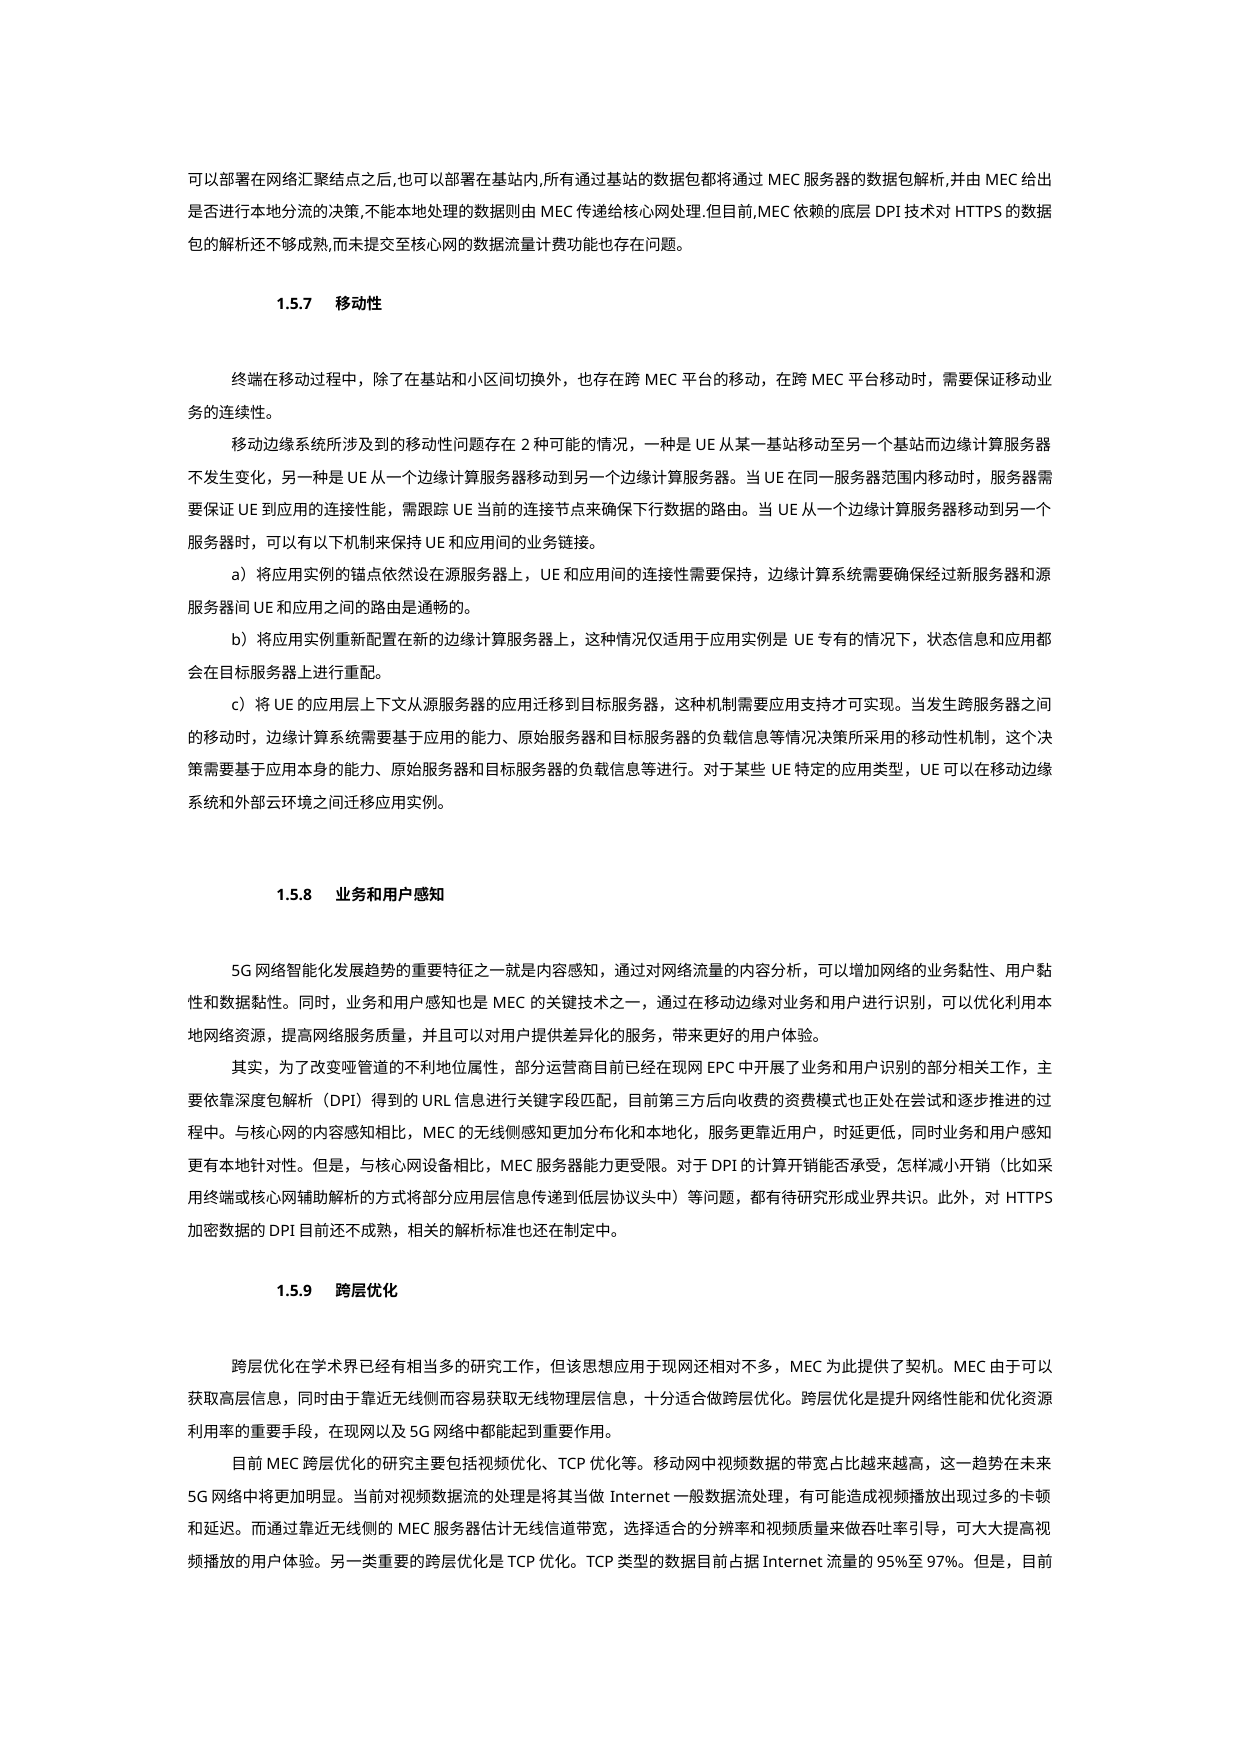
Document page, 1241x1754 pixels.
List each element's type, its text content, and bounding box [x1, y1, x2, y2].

text 其实，为了改变哑管道的不利地位属性，部分运营商目前已经在现网EPC中开展了业务和用户识别的部分相关工作，主要依靠深度包解析（DPI）得到的URL信息进行关键字段匹配，目前第三方后向收费的资费模式也正处在尝试和逐步推进的过程中。与核心网的内容感知相比，MEC的无线侧感知更加分布化和本地化，服务更靠近用户，时延更低，同时业务和用户感知更有本地针对性。但是，与核心网设备相比，MEC服务器能力更受限。对于DPI的计算开销能否承受，怎样减小开销（比如采用终端或核心网辅助解析的方式将部分应用层信息传递到低层协议头中）等问题，都有待研究形成业界共识。此外，对HTTPS 加密数据的DPI目前还不成熟，相关的解析标准也还在制定中。 [187, 1051, 1053, 1246]
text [187, 1447, 1053, 1577]
text 移动边缘系统所涉及到的移动性问题存在2种可能的情况，一种是UE从某一基站移动至另一个基站而边缘计算服务器不发生变化，另一种是UE从一个边缘计算服务器移动到另一个边缘计算服务器。当UE在同一服务器范围内移动时，服务器需要保证UE到应用的连接性能，需跟踪UE当前的连接节点来确保下行数据的路由。当UE从一个边缘计算服务器移动到另一个服务器时，可以有以下机制来保持UE和应用间的业务链接。 [187, 428, 1053, 558]
text c）将UE的应用层上下文从源服务器的应用迁移到目标服务器，这种机制需要应用支持才可实现。当发生跨服务器之间的移动时，边缘计算系统需要基于应用的能力、原始服务器和目标服务器的负载信息等情况决策所采用的移动性机制，这个决策需要基于应用本身的能力、原始服务器和目标服务器的负载信息等进行。对于某些UE特定的应用类型，UE可以在移动边缘系统和外部云环境之间迁移应用实例。 [187, 688, 1053, 818]
text 5G网络智能化发展趋势的重要特征之一就是内容感知，通过对网络流量的内容分析，可以增加网络的业务黏性、用户黏性和数据黏性。同时，业务和用户感知也是 MEC 的关键技术之一，通过在移动边缘对业务和用户进行识别，可以优化利用本地网络资源，提高网络服务质量，并且可以对用户提供差异化的服务，带来更好的用户体验。 [187, 953, 1053, 1051]
text 跨层优化在学术界已经有相当多的研究工作，但该思想应用于现网还相对不多，MEC为此提供了契机。MEC由于可以获取高层信息，同时由于靠近无线侧而容易获取无线物理层信息，十分适合做跨层优化。跨层优化是提升网络性能和优化资源利用率的重要手段，在现网以及5G网络中都能起到重要作用。 [187, 1349, 1053, 1447]
text a）将应用实例的锚点依然设在源服务器上，UE和应用间的连接性需要保持，边缘计算系统需要确保经过新服务器和源服务器间UE和应用之间的路由是通畅的。 [187, 558, 1053, 623]
subtitle 移动性 [276, 287, 1053, 319]
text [187, 162, 1053, 259]
subtitle 跨层优化 [276, 1273, 1053, 1306]
subtitle 业务和用户感知 [276, 877, 1053, 910]
text b）将应用实例重新配置在新的边缘计算服务器上，这种情况仅适用于应用实例是UE专有的情况下，状态信息和应用都会在目标服务器上进行重配。 [187, 623, 1053, 688]
text 终端在移动过程中，除了在基站和小区间切换外，也存在跨 MEC 平台的移动，在跨 MEC 平台移动时，需要保证移动业务的连续性。 [187, 363, 1053, 428]
